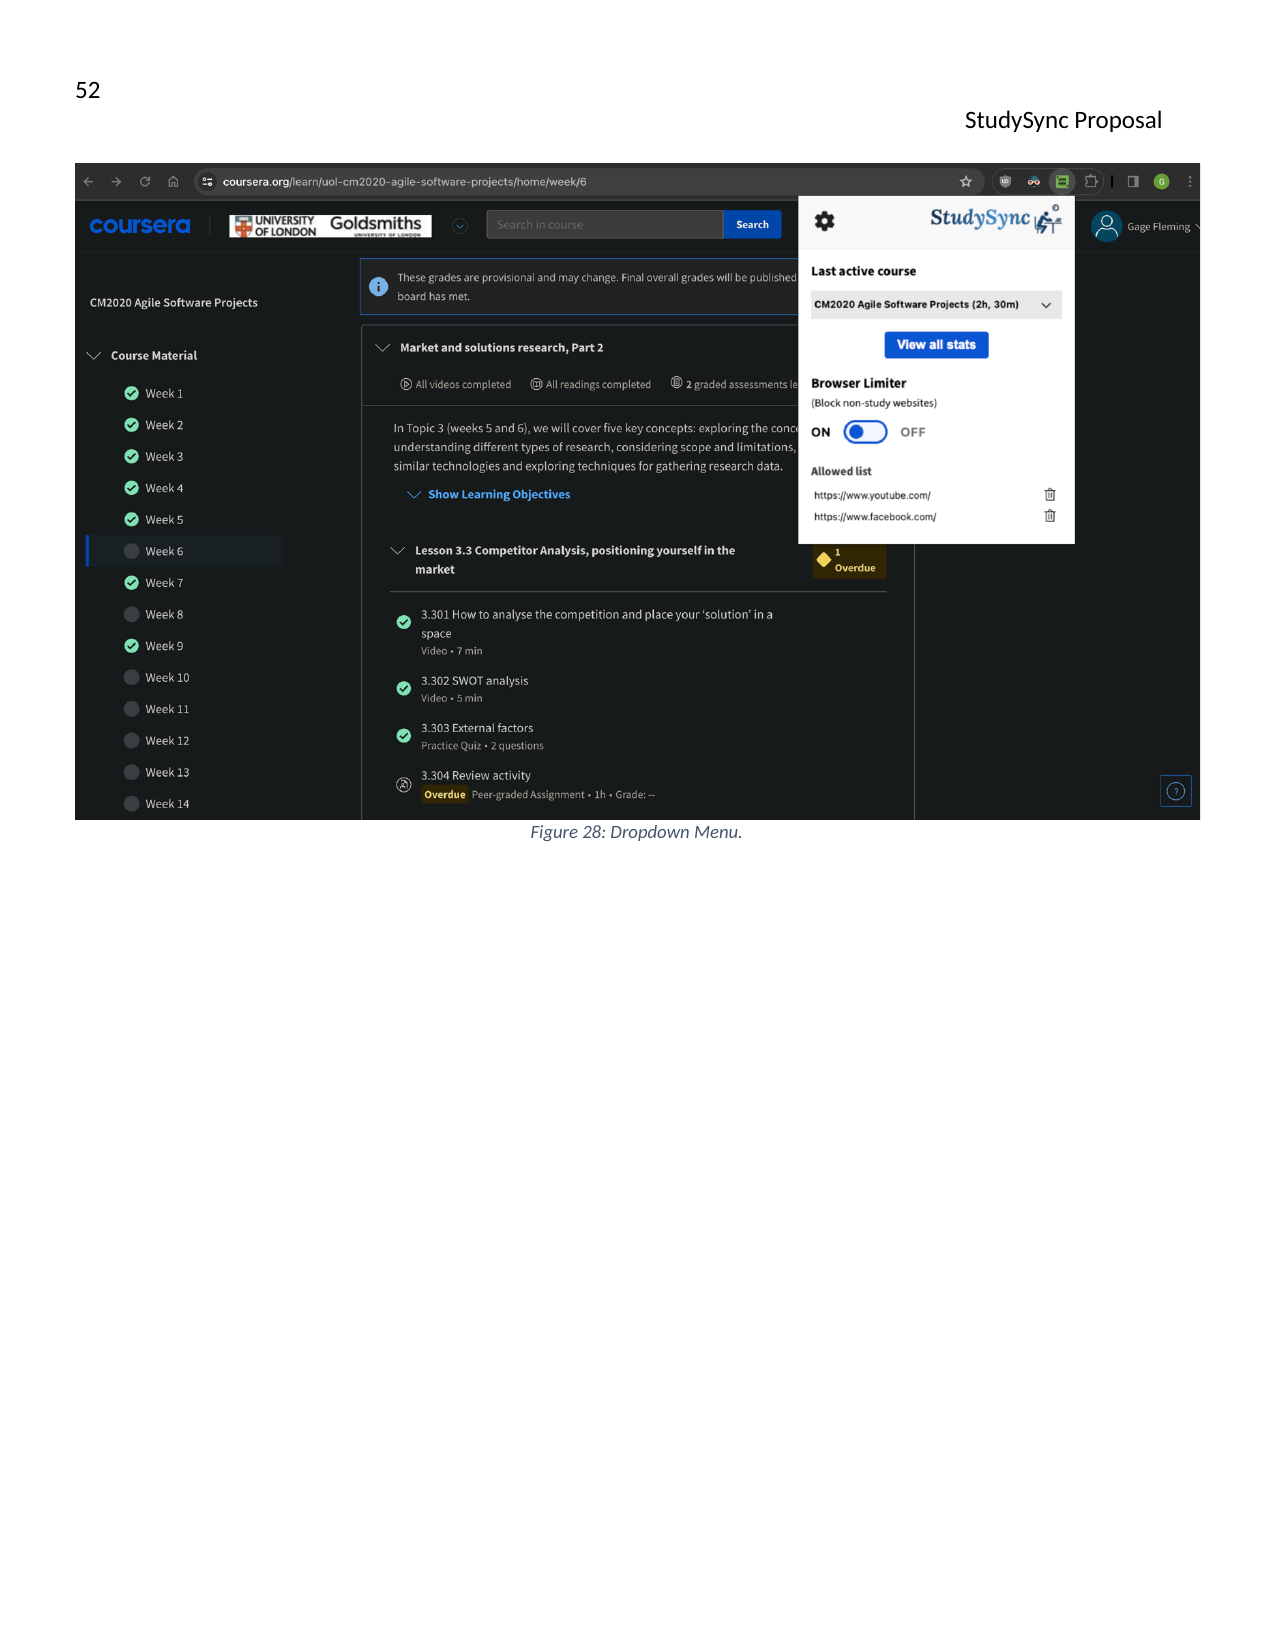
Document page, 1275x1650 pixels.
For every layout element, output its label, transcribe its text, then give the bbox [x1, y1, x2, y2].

picture [75, 163, 1200, 820]
